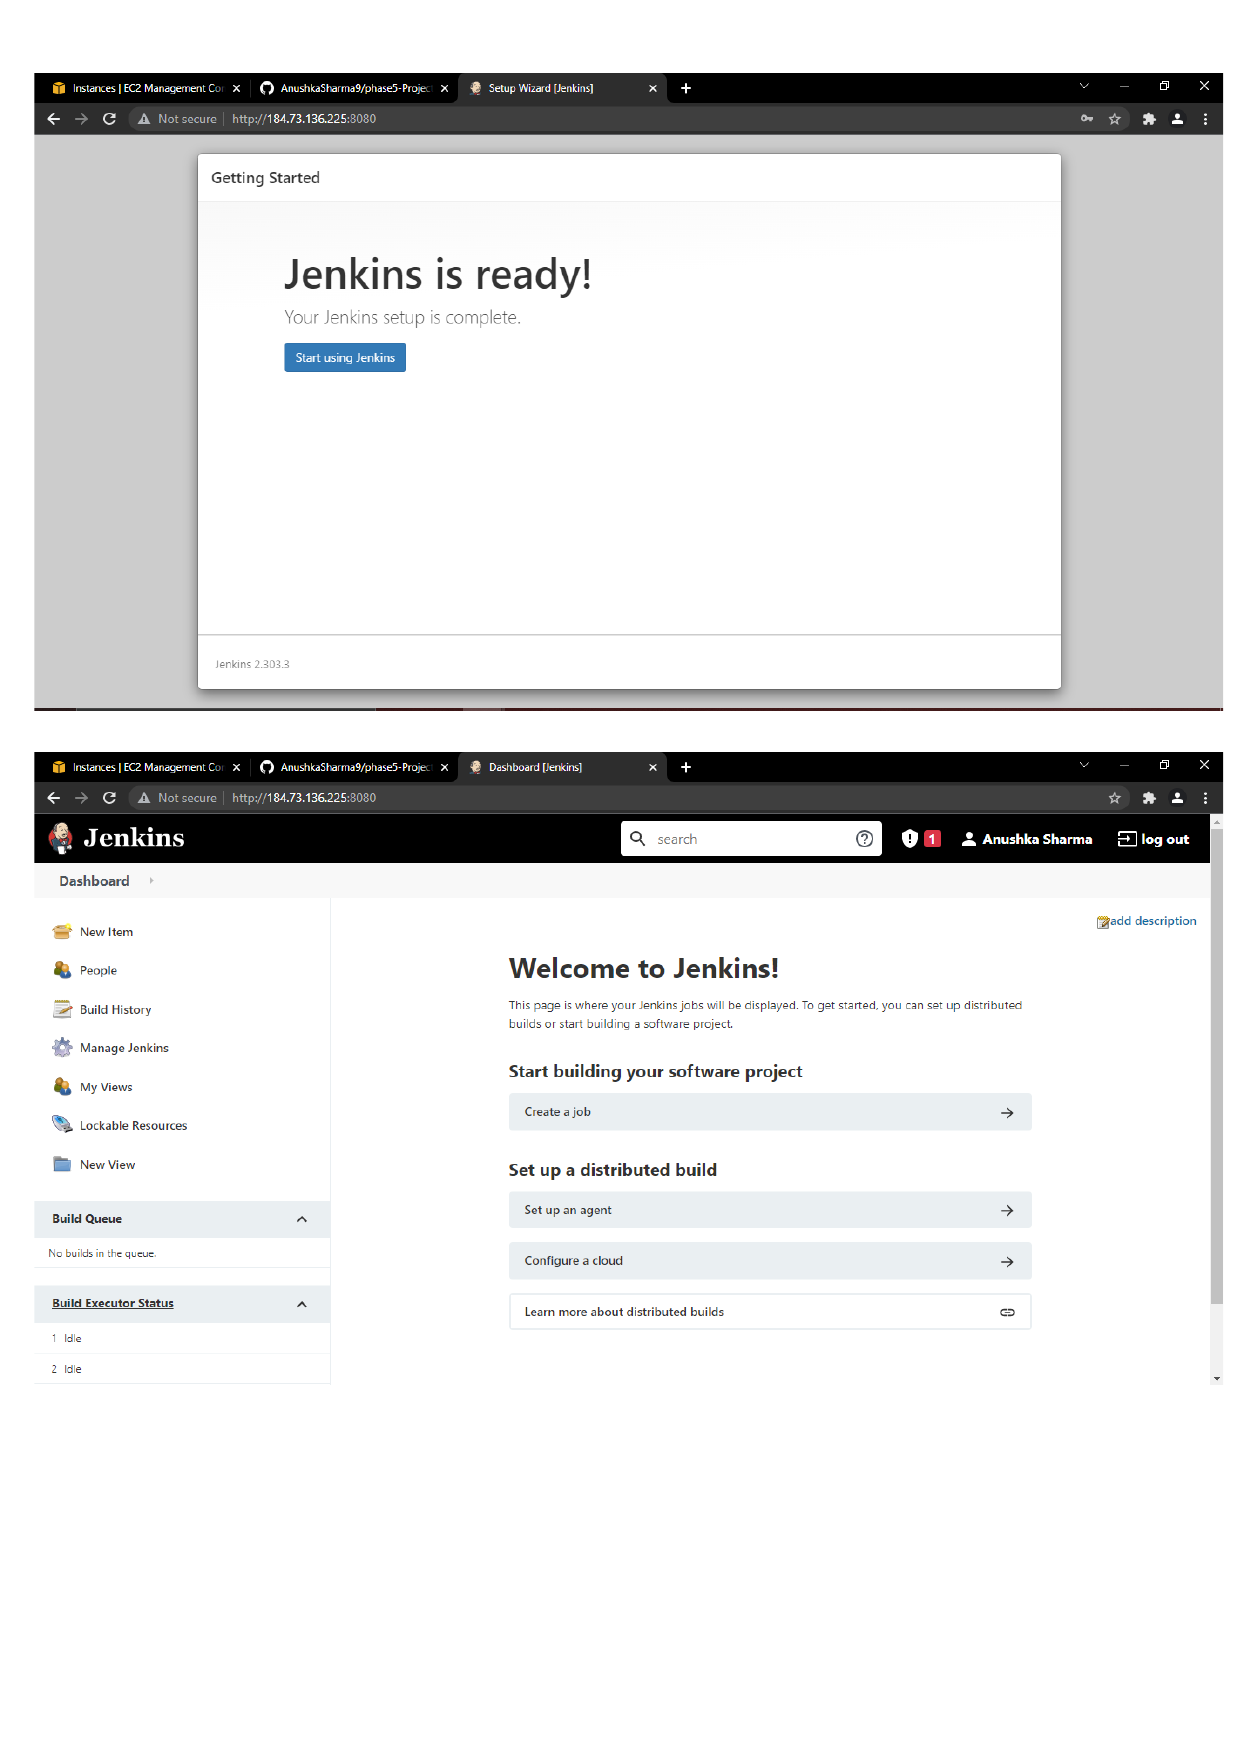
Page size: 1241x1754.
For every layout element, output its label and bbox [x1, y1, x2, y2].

picture [34, 752, 1224, 1385]
picture [34, 73, 1224, 711]
